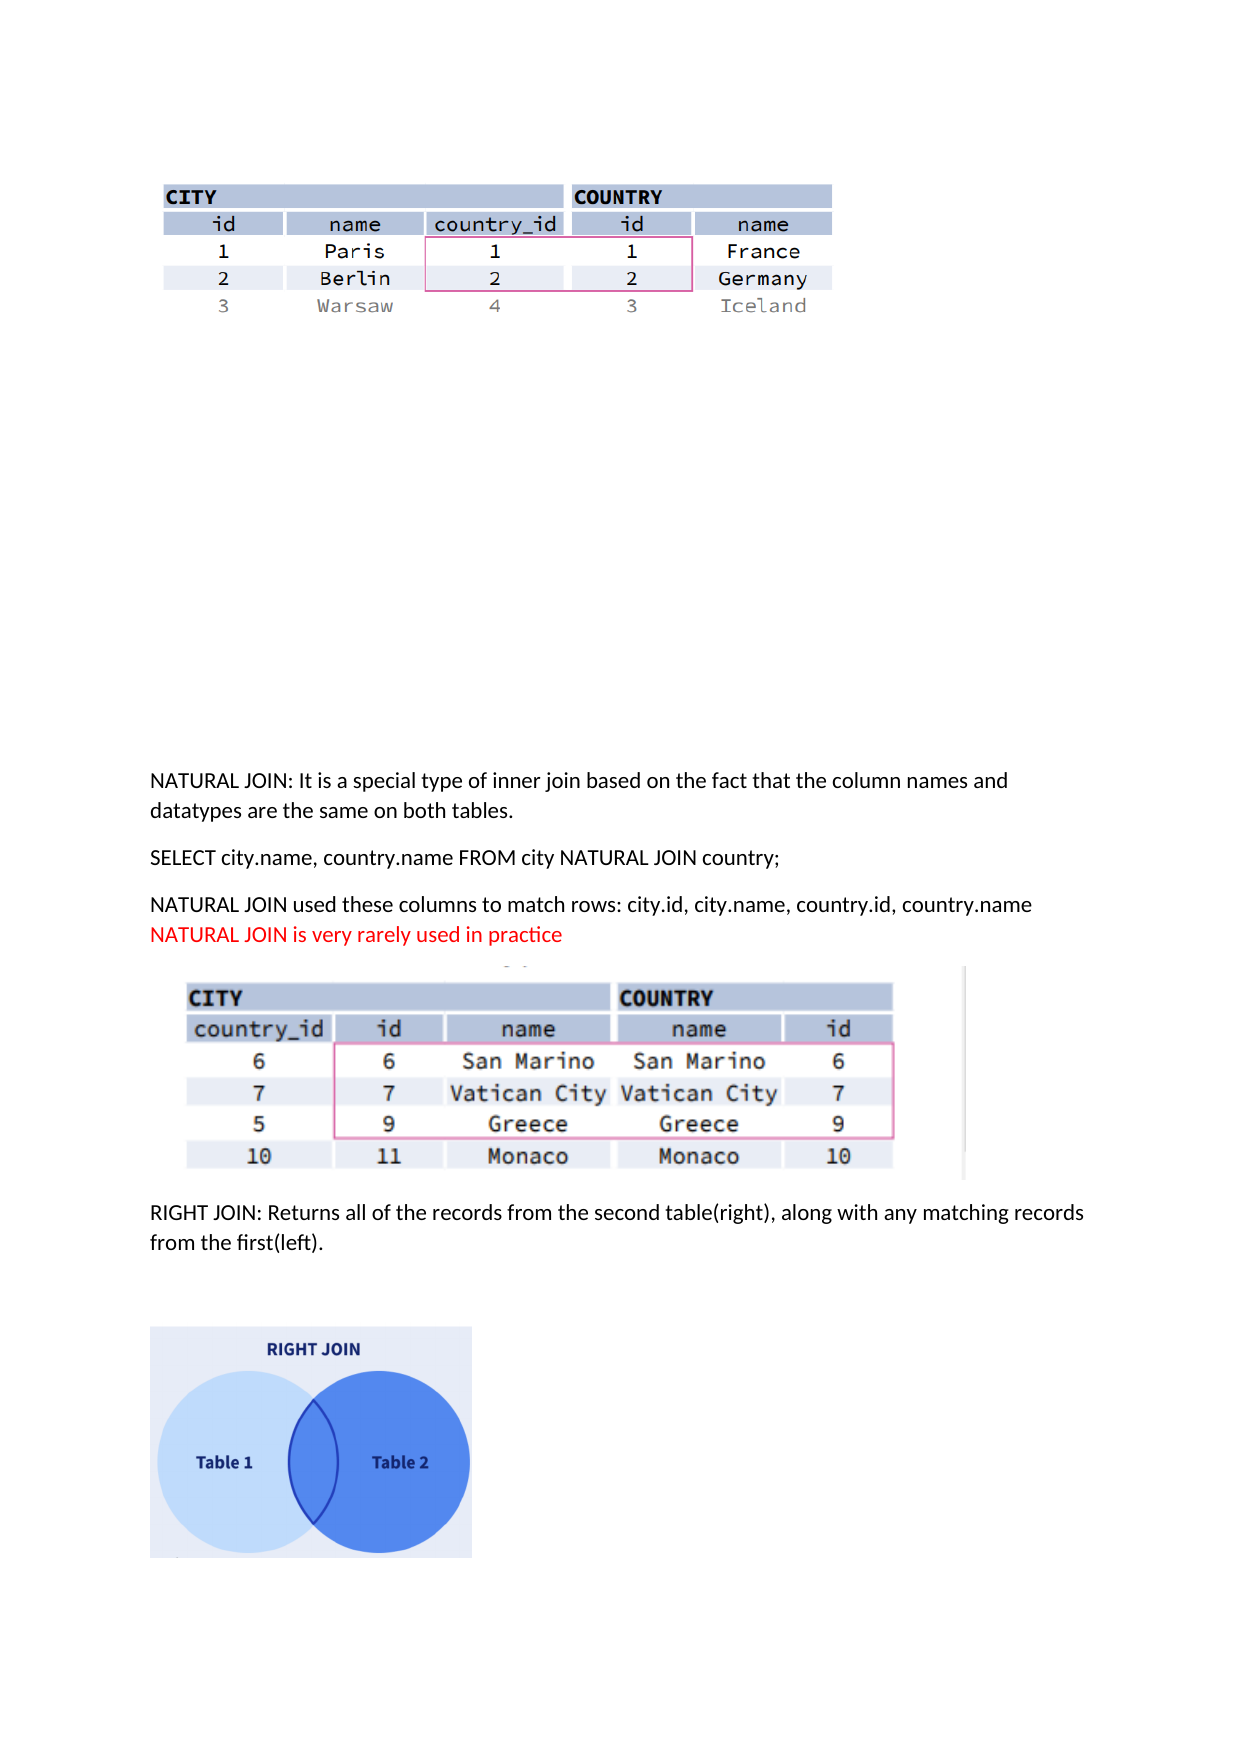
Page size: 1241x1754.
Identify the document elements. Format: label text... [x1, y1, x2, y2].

text RIGHT JOIN: Returns all of the records from the second table(right), along with any matching records from the first(left). [150, 1198, 1090, 1256]
picture [150, 150, 841, 372]
text NATURAL JOIN: It is a special type of inner join based on the fact that the column names and datatypes are the same on both tables. [150, 766, 1090, 824]
text SELECT city.name, country.name FROM city NATURAL JOIN country; [150, 843, 1090, 871]
picture [150, 1322, 472, 1558]
text NATURAL JOIN used these columns to match rows: city.id, city.name, country.id, country.name NATURAL JOIN is very rarely used in practice [150, 890, 1090, 948]
picture [150, 966, 966, 1180]
